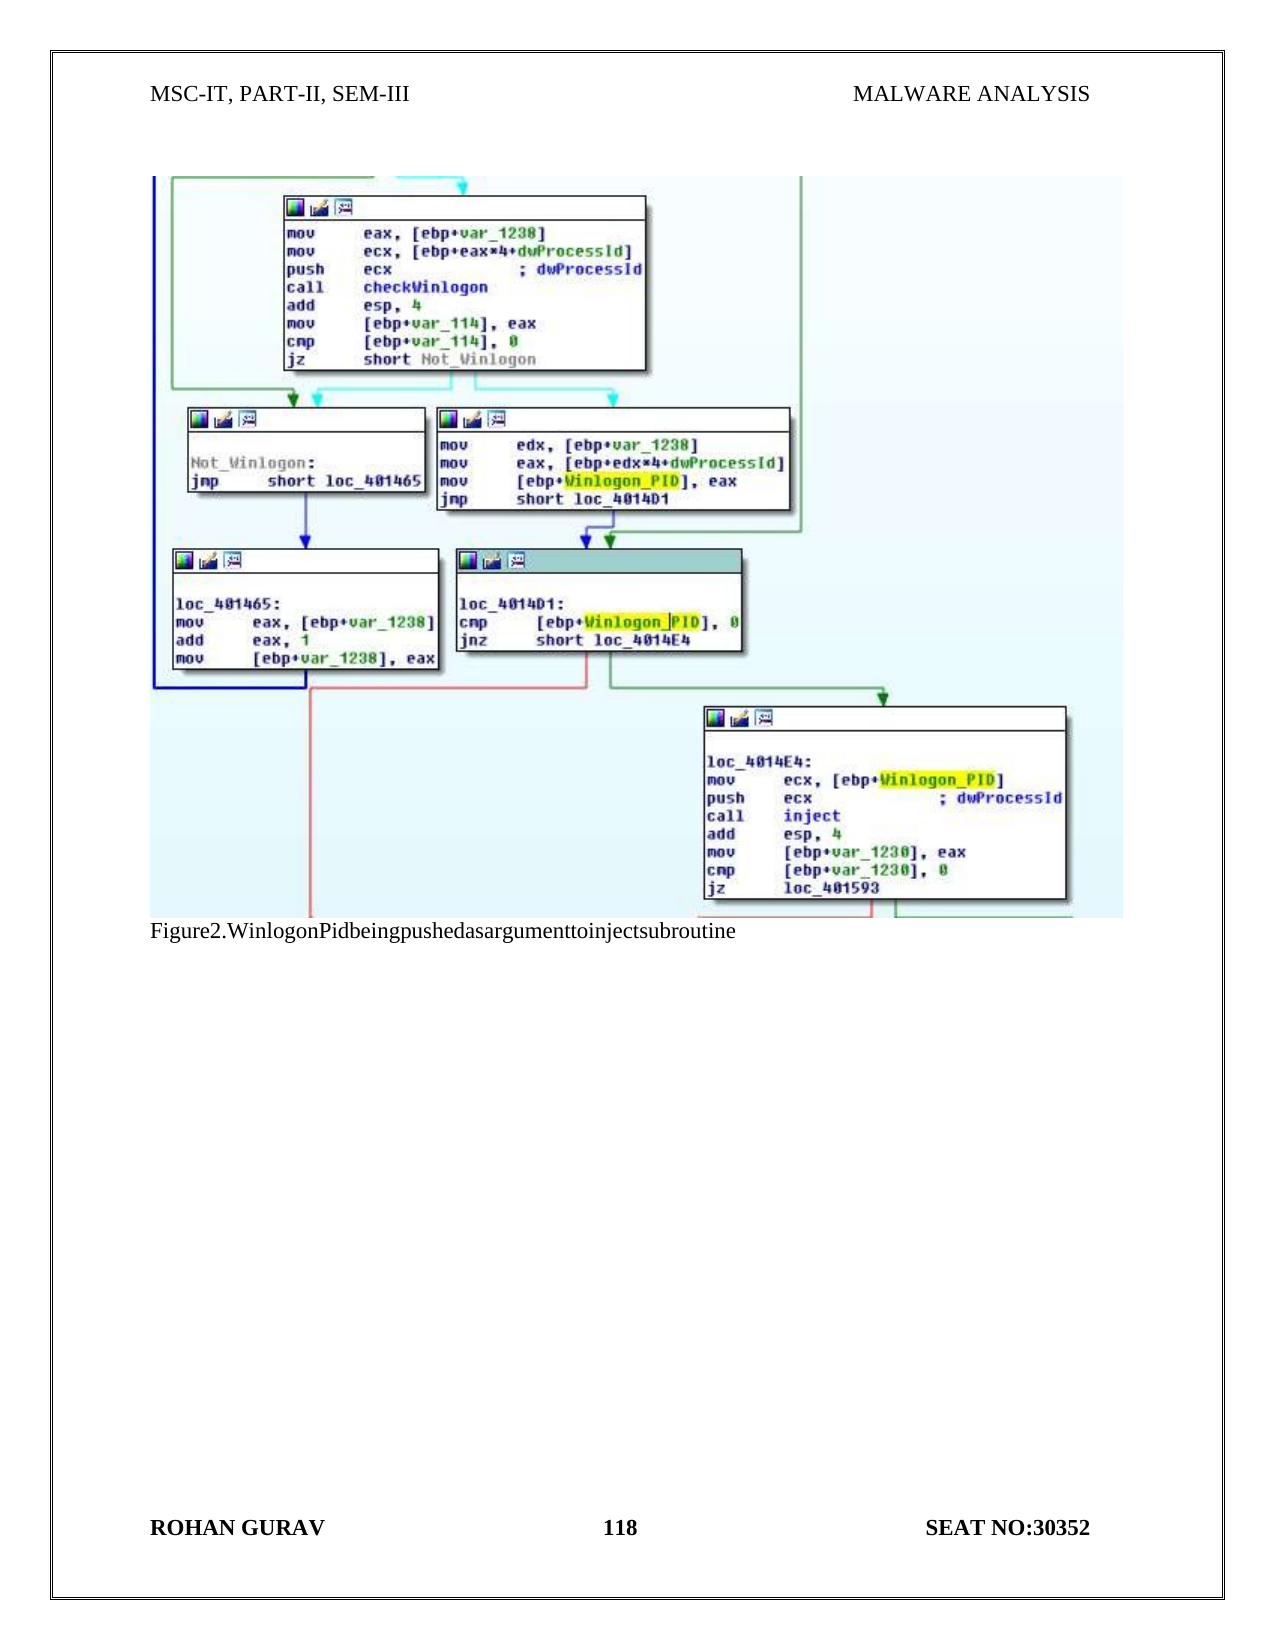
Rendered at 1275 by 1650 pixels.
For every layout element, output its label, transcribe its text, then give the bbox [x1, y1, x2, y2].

picture [150, 176, 1124, 918]
text Figure2.WinlogonPidbeingpushedasargumenttoinjectsubroutine [150, 917, 1125, 944]
